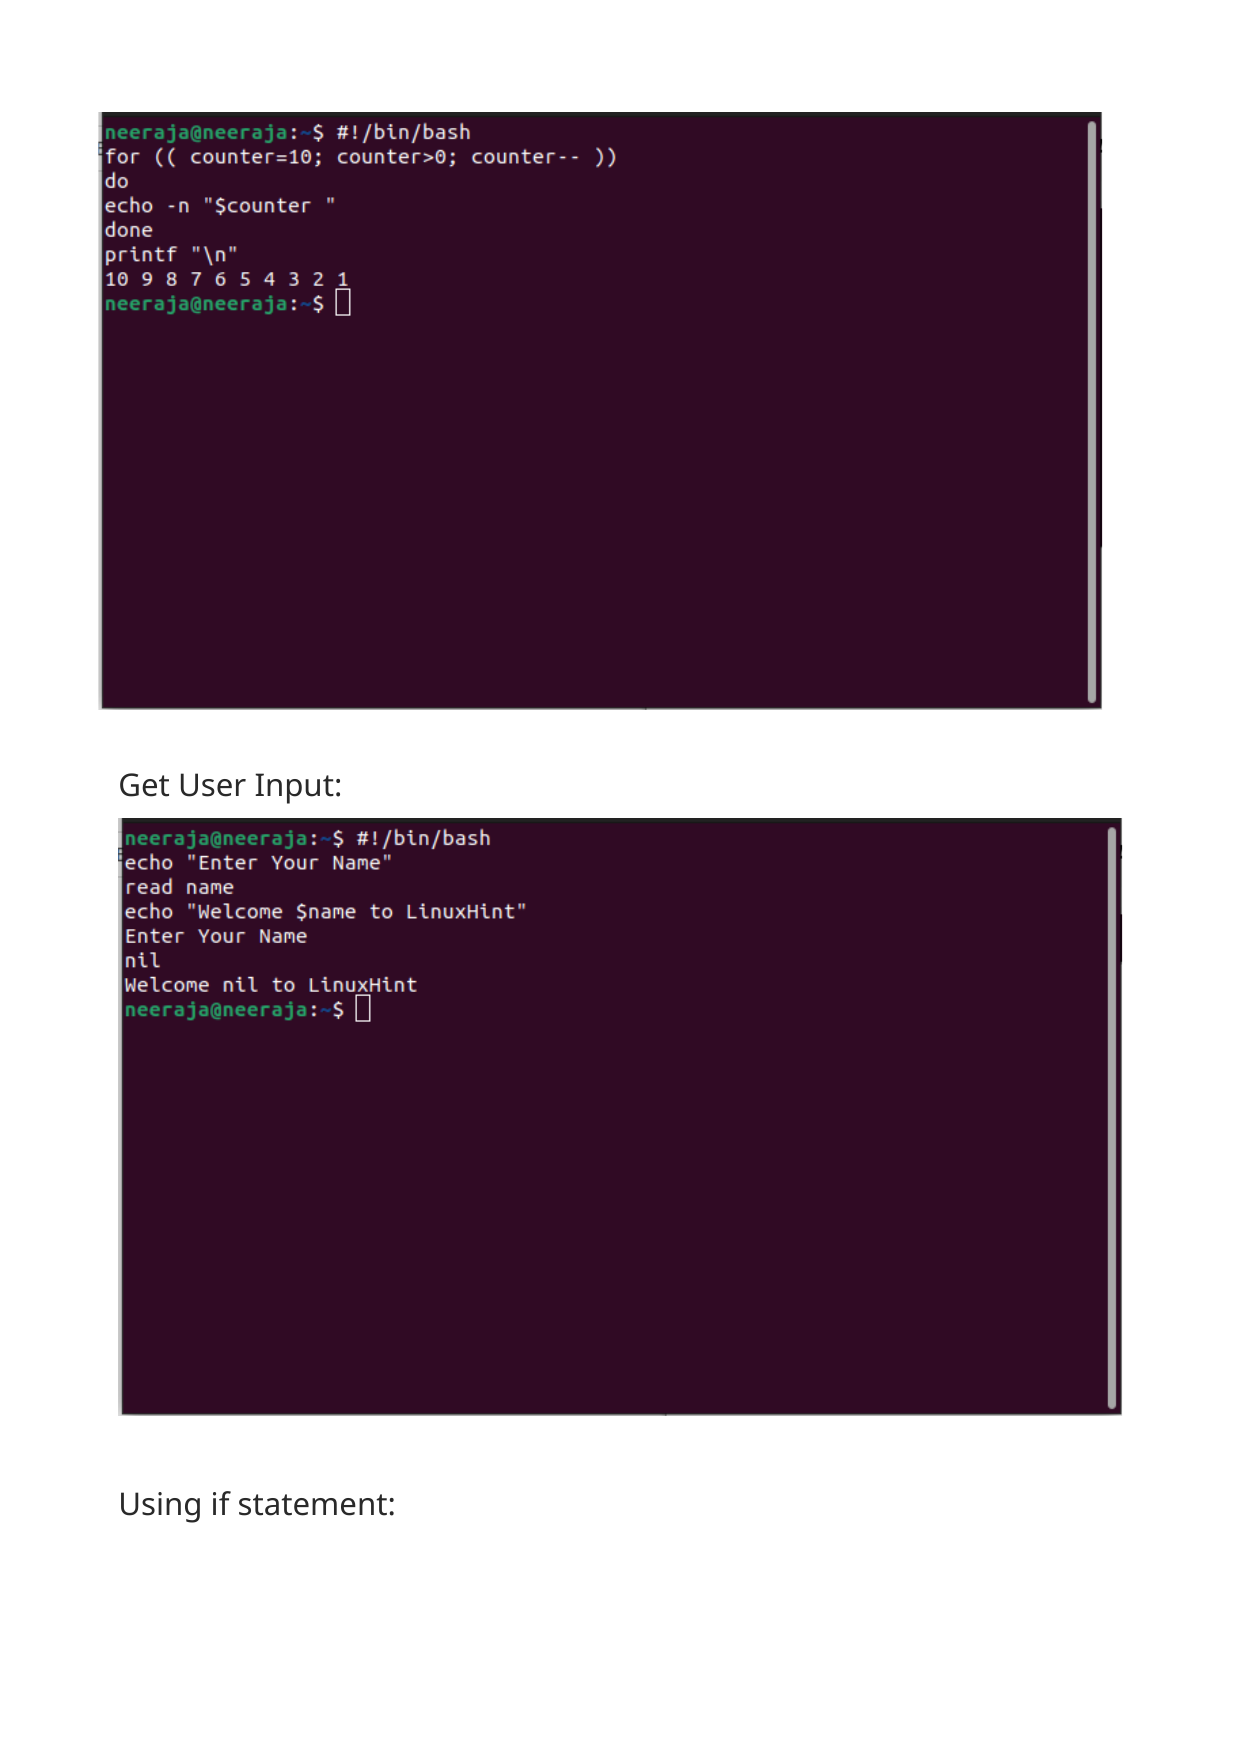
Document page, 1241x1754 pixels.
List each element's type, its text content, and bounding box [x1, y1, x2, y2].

picture [118, 818, 1123, 1416]
subtitle Get User Input: [118, 763, 1122, 806]
subtitle Using if statement: [118, 1482, 1122, 1524]
picture [98, 112, 1103, 710]
